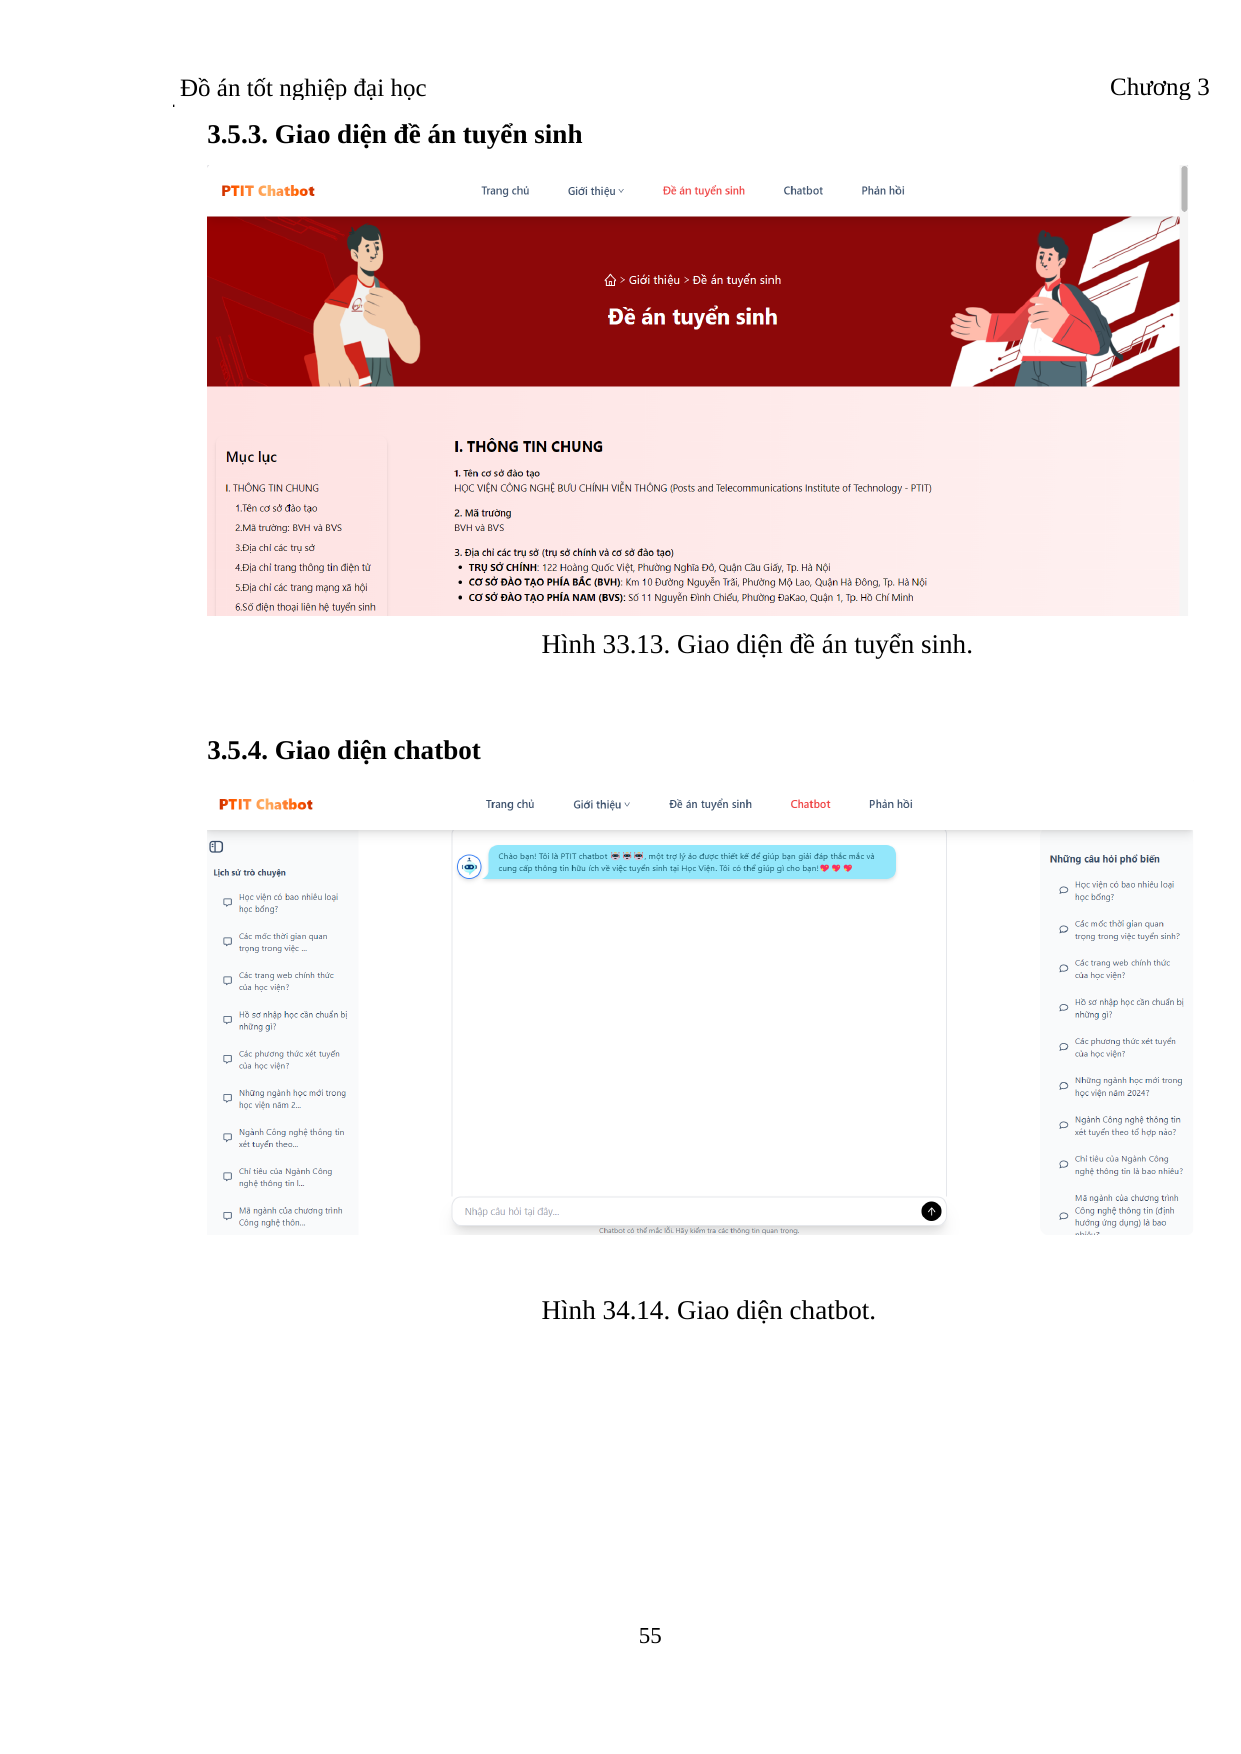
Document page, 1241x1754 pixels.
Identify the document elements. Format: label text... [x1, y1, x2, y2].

picture [207, 165, 1189, 616]
picture [207, 780, 1194, 1235]
subtitle 3.5.3. Giao diện đề án tuyển sinh [207, 118, 1078, 150]
subtitle 3.5.4. Giao diện chatbot [207, 734, 1078, 765]
